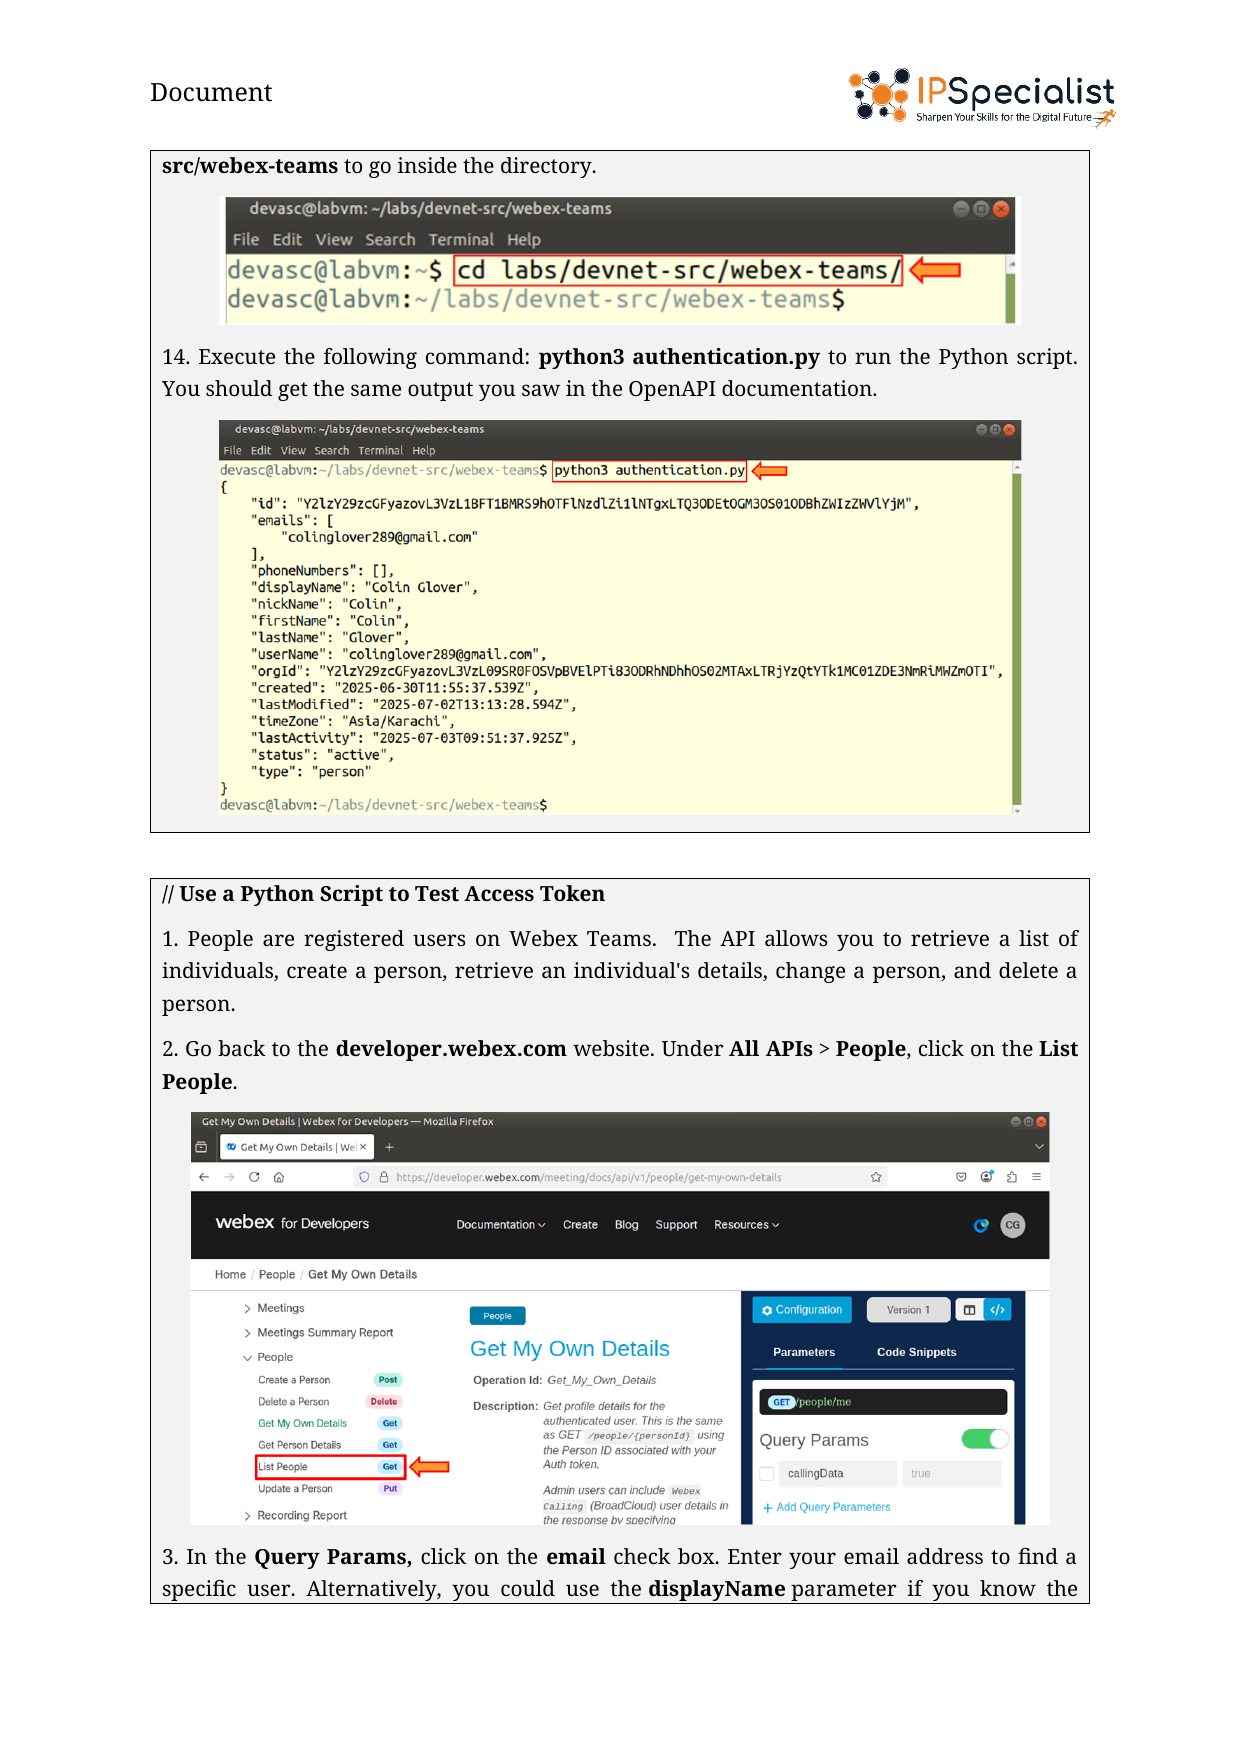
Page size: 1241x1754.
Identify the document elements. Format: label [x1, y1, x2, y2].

picture [843, 54, 1121, 136]
picture [190, 1112, 1050, 1525]
picture [219, 196, 1022, 325]
table_header [151, 151, 1089, 832]
picture [218, 419, 1022, 815]
table_header [151, 879, 1089, 1603]
